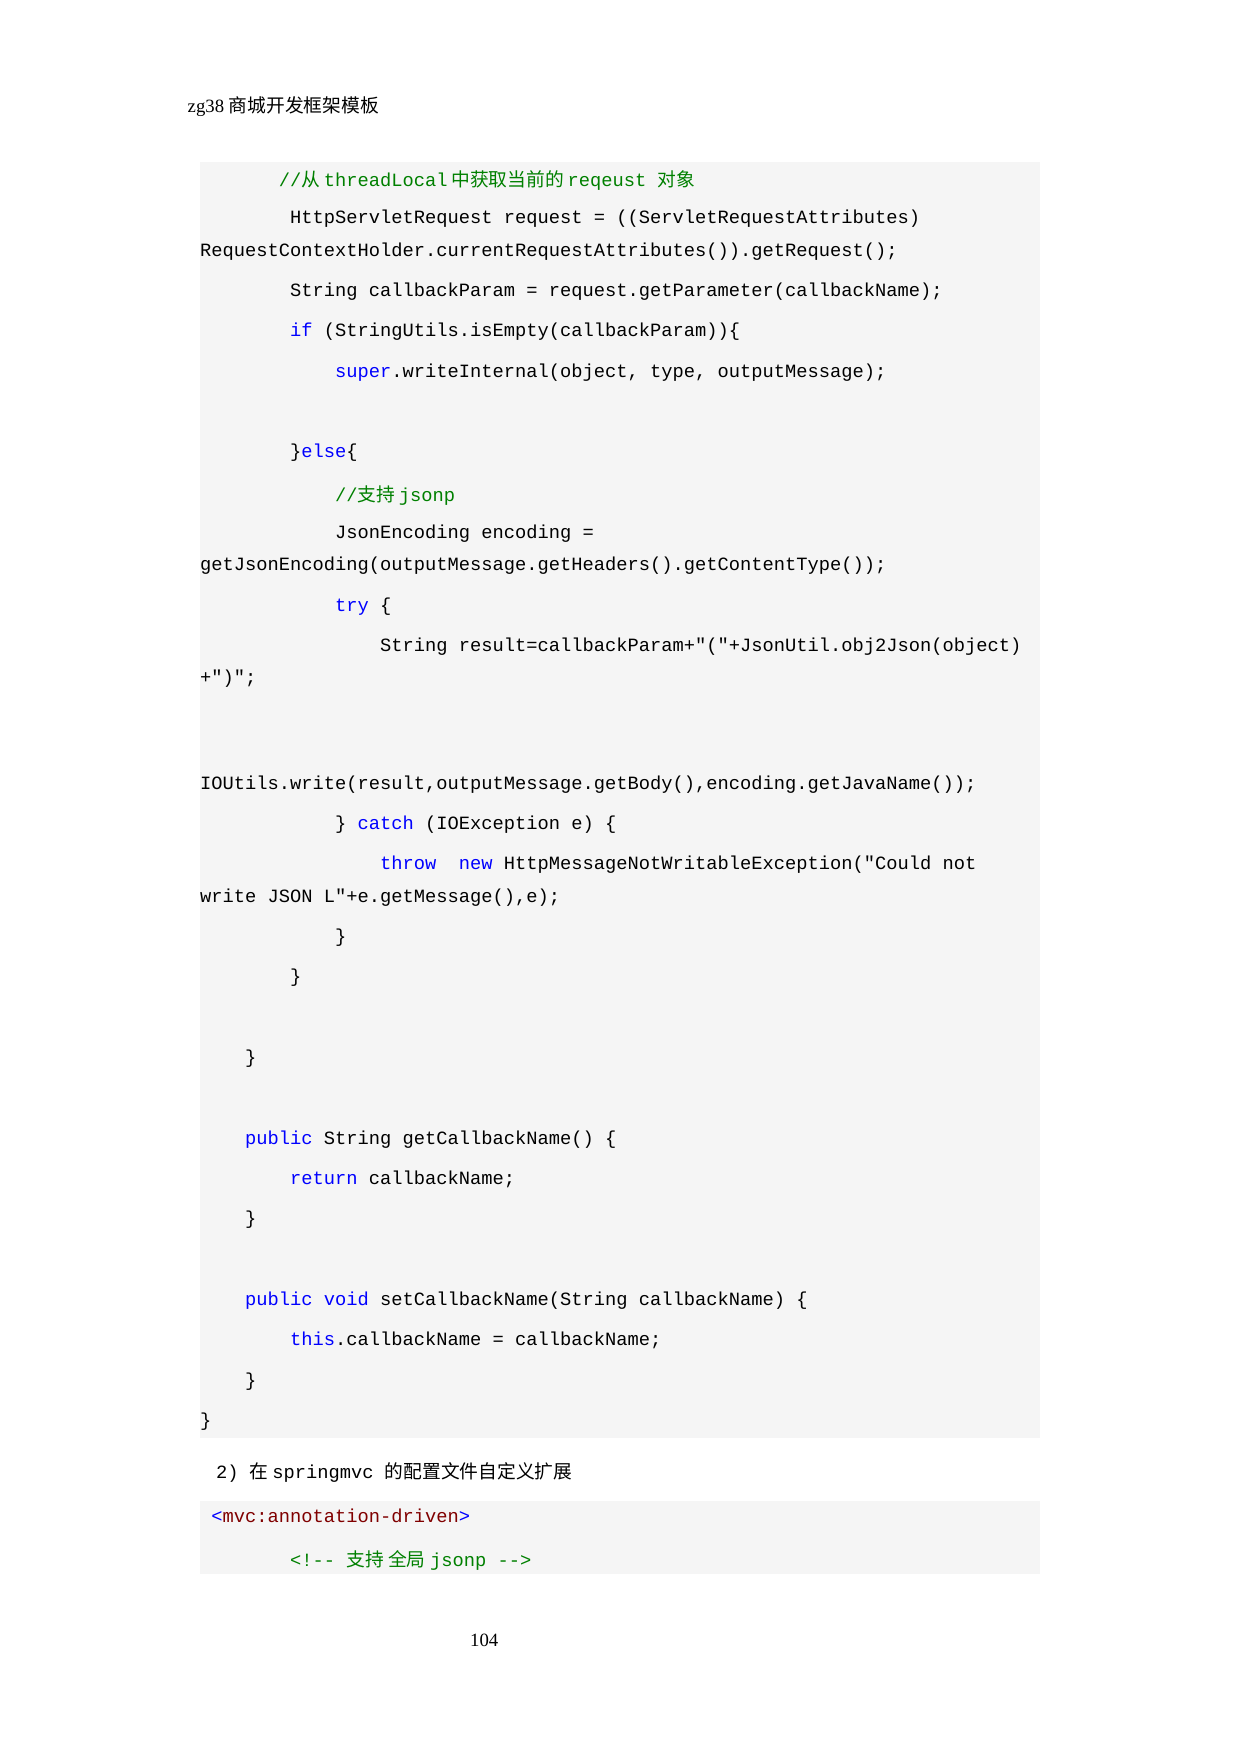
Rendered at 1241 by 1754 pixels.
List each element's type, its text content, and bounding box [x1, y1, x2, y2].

text <mvc:annotation-driven> [200, 1501, 1040, 1534]
text <!-- 支持 全局 jsonp --> [200, 1542, 1040, 1574]
text public String getCallbackName() { [200, 1123, 1040, 1155]
text throw new HttpMessageNotWritableException("Could not write JSON L"+e.getMessage(),e); [200, 848, 1040, 913]
text } [200, 1203, 1040, 1236]
text //从threadLocal中获取当前的reqeust 对象 [200, 162, 1040, 194]
text IOUtils.write(result,outputMessage.getBody(),encoding.getJavaName()); [200, 703, 1040, 800]
text HttpServletRequest request = ((ServletRequestAttributes) RequestContextHolder.currentRequestAttributes()).getRequest(); [200, 202, 1040, 267]
text String result=callbackParam+"("+JsonUtil.obj2Json(object)+")"; [200, 630, 1040, 695]
text } [200, 1405, 1040, 1438]
text 2) 在springmvc 的配置文件自定义扩展 [187, 1453, 1053, 1486]
text try { [200, 590, 1040, 622]
text //支持jsonp [200, 477, 1040, 509]
text if (StringUtils.isEmpty(callbackParam)){ [200, 315, 1040, 348]
text }else{ [200, 436, 1040, 469]
text } [200, 1365, 1040, 1397]
text String callbackParam = request.getParameter(callbackName); [200, 275, 1040, 308]
text } catch (IOException e) { [200, 808, 1040, 841]
text public void setCallbackName(String callbackName) { [200, 1284, 1040, 1317]
text } [200, 921, 1040, 954]
text this.callbackName = callbackName; [200, 1324, 1040, 1357]
text } [200, 1042, 1040, 1075]
text return callbackName; [200, 1163, 1040, 1196]
text } [200, 962, 1040, 994]
text super.writeInternal(object, type, outputMessage); [200, 356, 1040, 388]
text JsonEncoding encoding = getJsonEncoding(outputMessage.getHeaders().getContentType()); [200, 517, 1040, 582]
